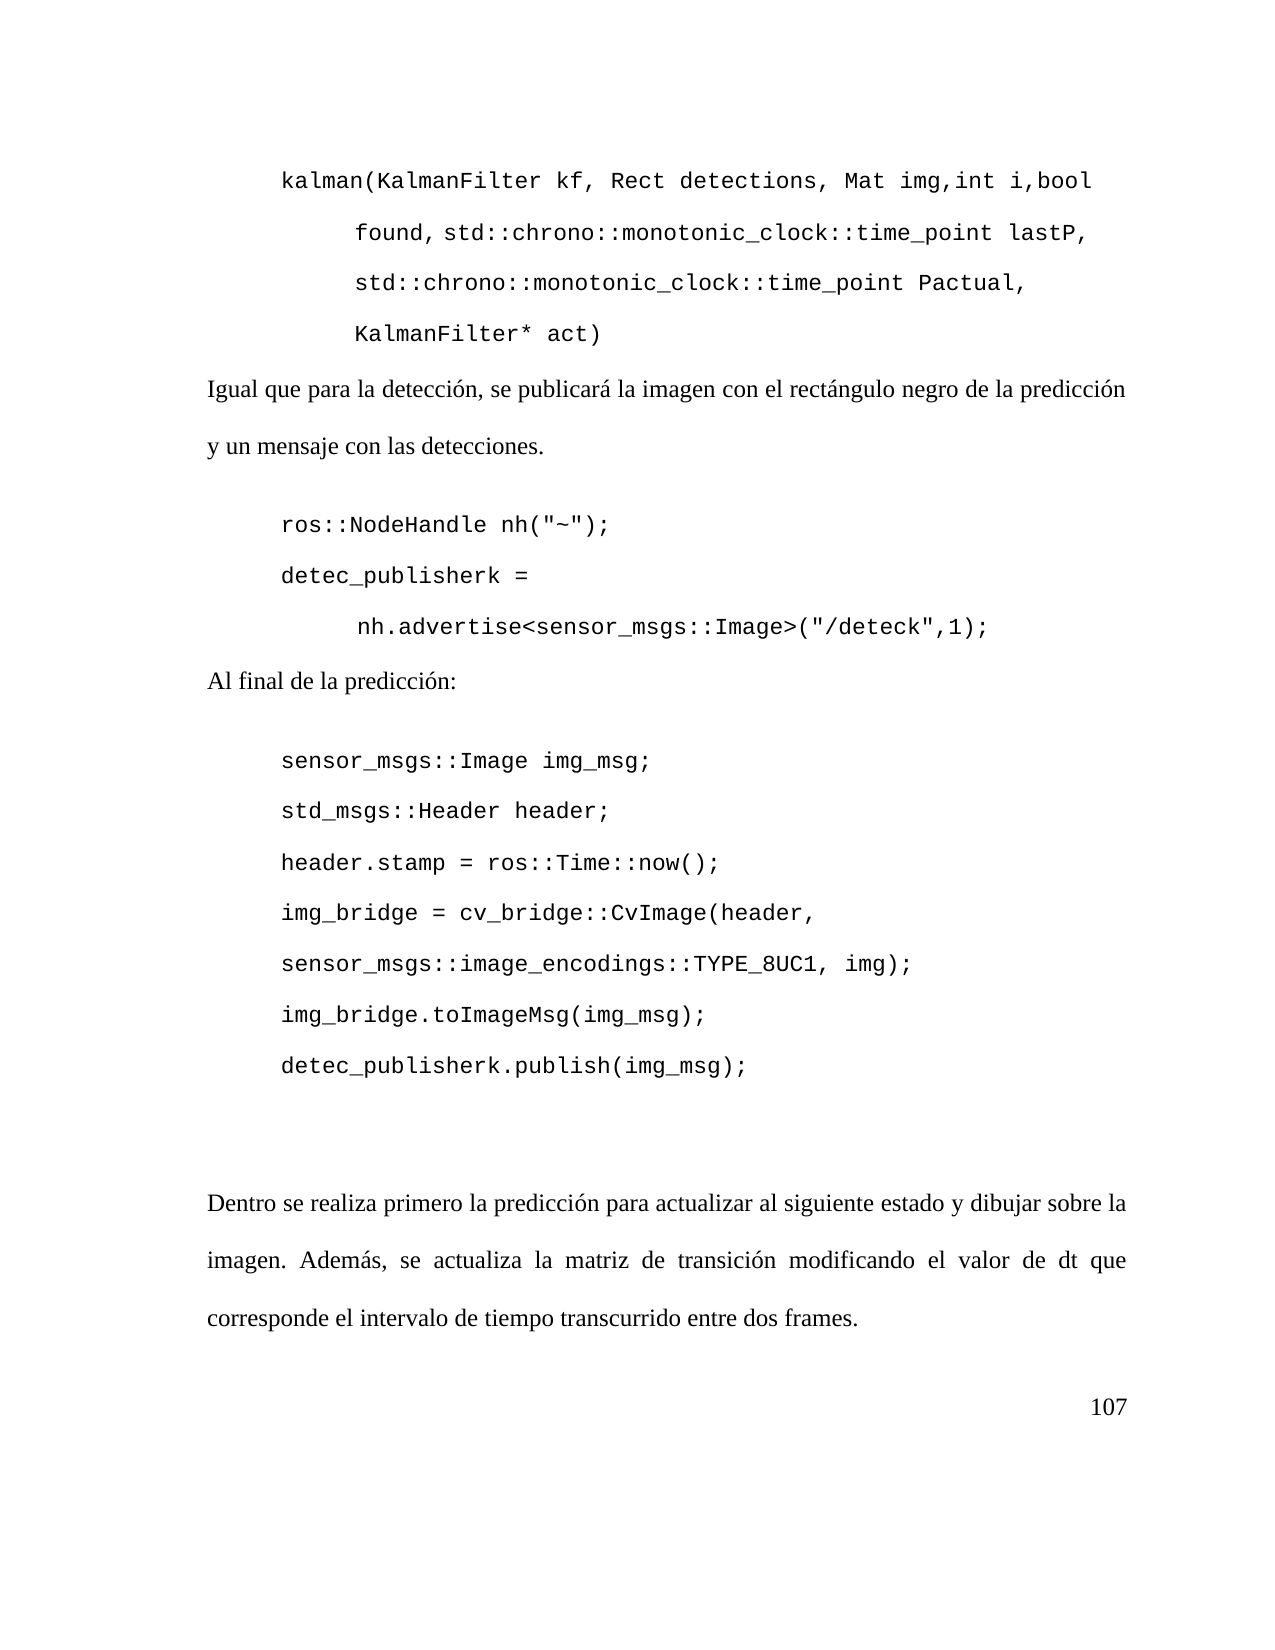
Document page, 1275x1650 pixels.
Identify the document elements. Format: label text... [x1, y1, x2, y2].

text KalmanFilter* act) [281, 323, 1127, 349]
text Dentro se realiza primero la predicción para actualizar al siguiente estado y dibujar sobre la imagen. Además, se actualiza la matriz de transición modificando el valor de dt que corresponde el intervalo de tiempo transcurrido entre dos frames. [207, 1188, 1127, 1332]
text img_bridge = cv_bridge::CvImage(header, [281, 902, 1127, 928]
text Igual que para la detección, se publicará la imagen con el rectángulo negro de la predicción y un mensaje con las detecciones. [207, 374, 1127, 460]
text found, std::chrono::monotonic_clock::time_point lastP, [281, 221, 1127, 247]
text sensor_msgs::image_encodings::TYPE_8UC1, img); [281, 953, 1127, 979]
text header.stamp = ros::Time::now(); [281, 851, 1127, 877]
text img_bridge.toImageMsg(img_msg); [281, 1004, 1127, 1029]
text Al final de la predicción: [207, 666, 1127, 695]
text std::chrono::monotonic_clock::time_point Pactual, [281, 272, 1127, 298]
text ros::NodeHandle nh("~"); [281, 514, 1127, 539]
text sensor_msgs::Image img_msg; [281, 749, 1127, 775]
text detec_publisherk.publish(img_msg); [281, 1054, 1127, 1081]
text detec_publisherk = [281, 564, 1127, 591]
text kalman(KalmanFilter kf, Rect detections, Mat img,int i,bool [207, 170, 1127, 196]
text nh.advertise<sensor_msgs::Image>("/deteck",1); [356, 616, 1127, 641]
text std_msgs::Header header; [281, 800, 1127, 826]
